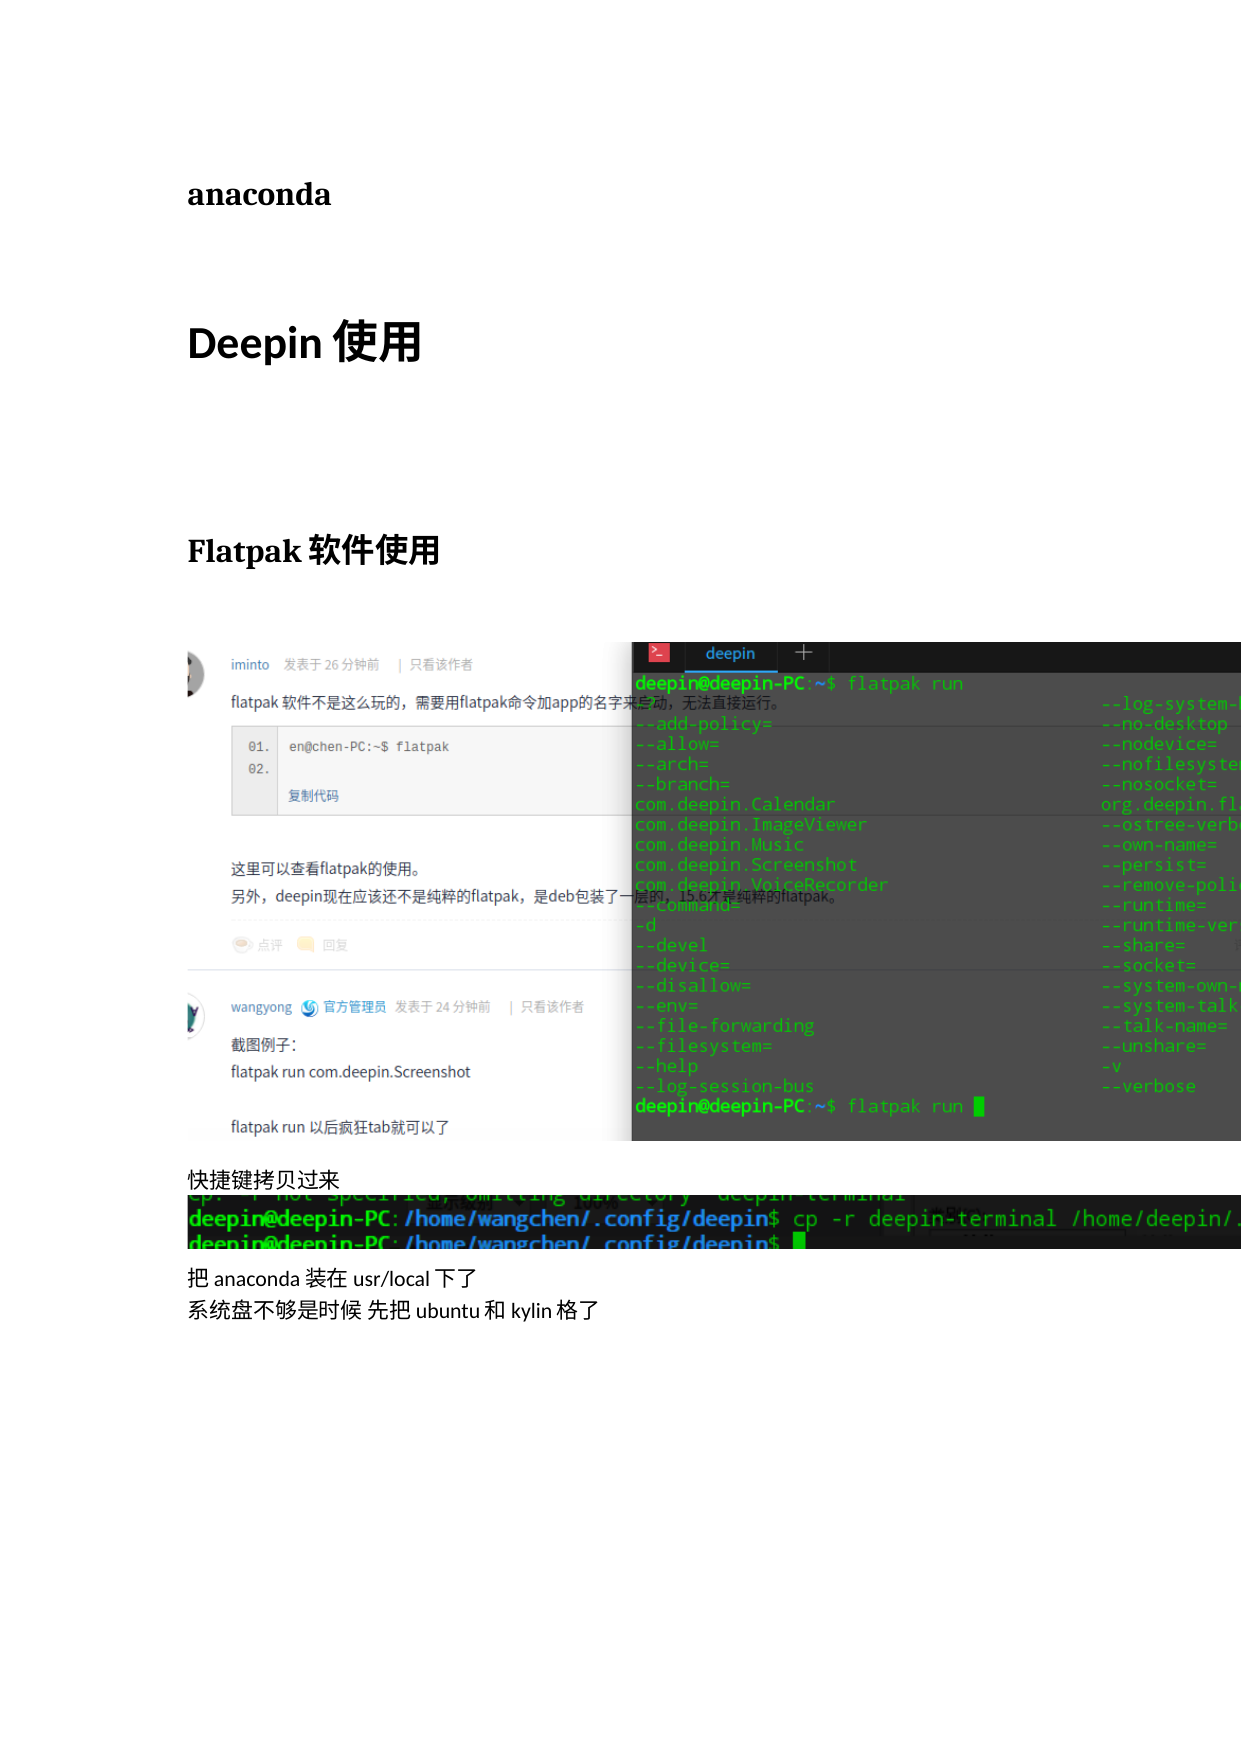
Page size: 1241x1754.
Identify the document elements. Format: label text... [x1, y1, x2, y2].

text 把anaconda装在usr/local下了 [187, 1260, 1053, 1293]
picture [187, 642, 1241, 1141]
text 快捷键拷贝过来 [187, 1163, 1053, 1195]
text 系统盘不够是时候 先把ubuntu和kylin格了 [187, 1293, 1053, 1325]
picture [187, 1195, 1241, 1249]
subtitle Flatpak软件使用 [187, 516, 1053, 581]
subtitle anaconda [187, 162, 1053, 227]
subtitle Deepin使用 [187, 290, 1053, 388]
